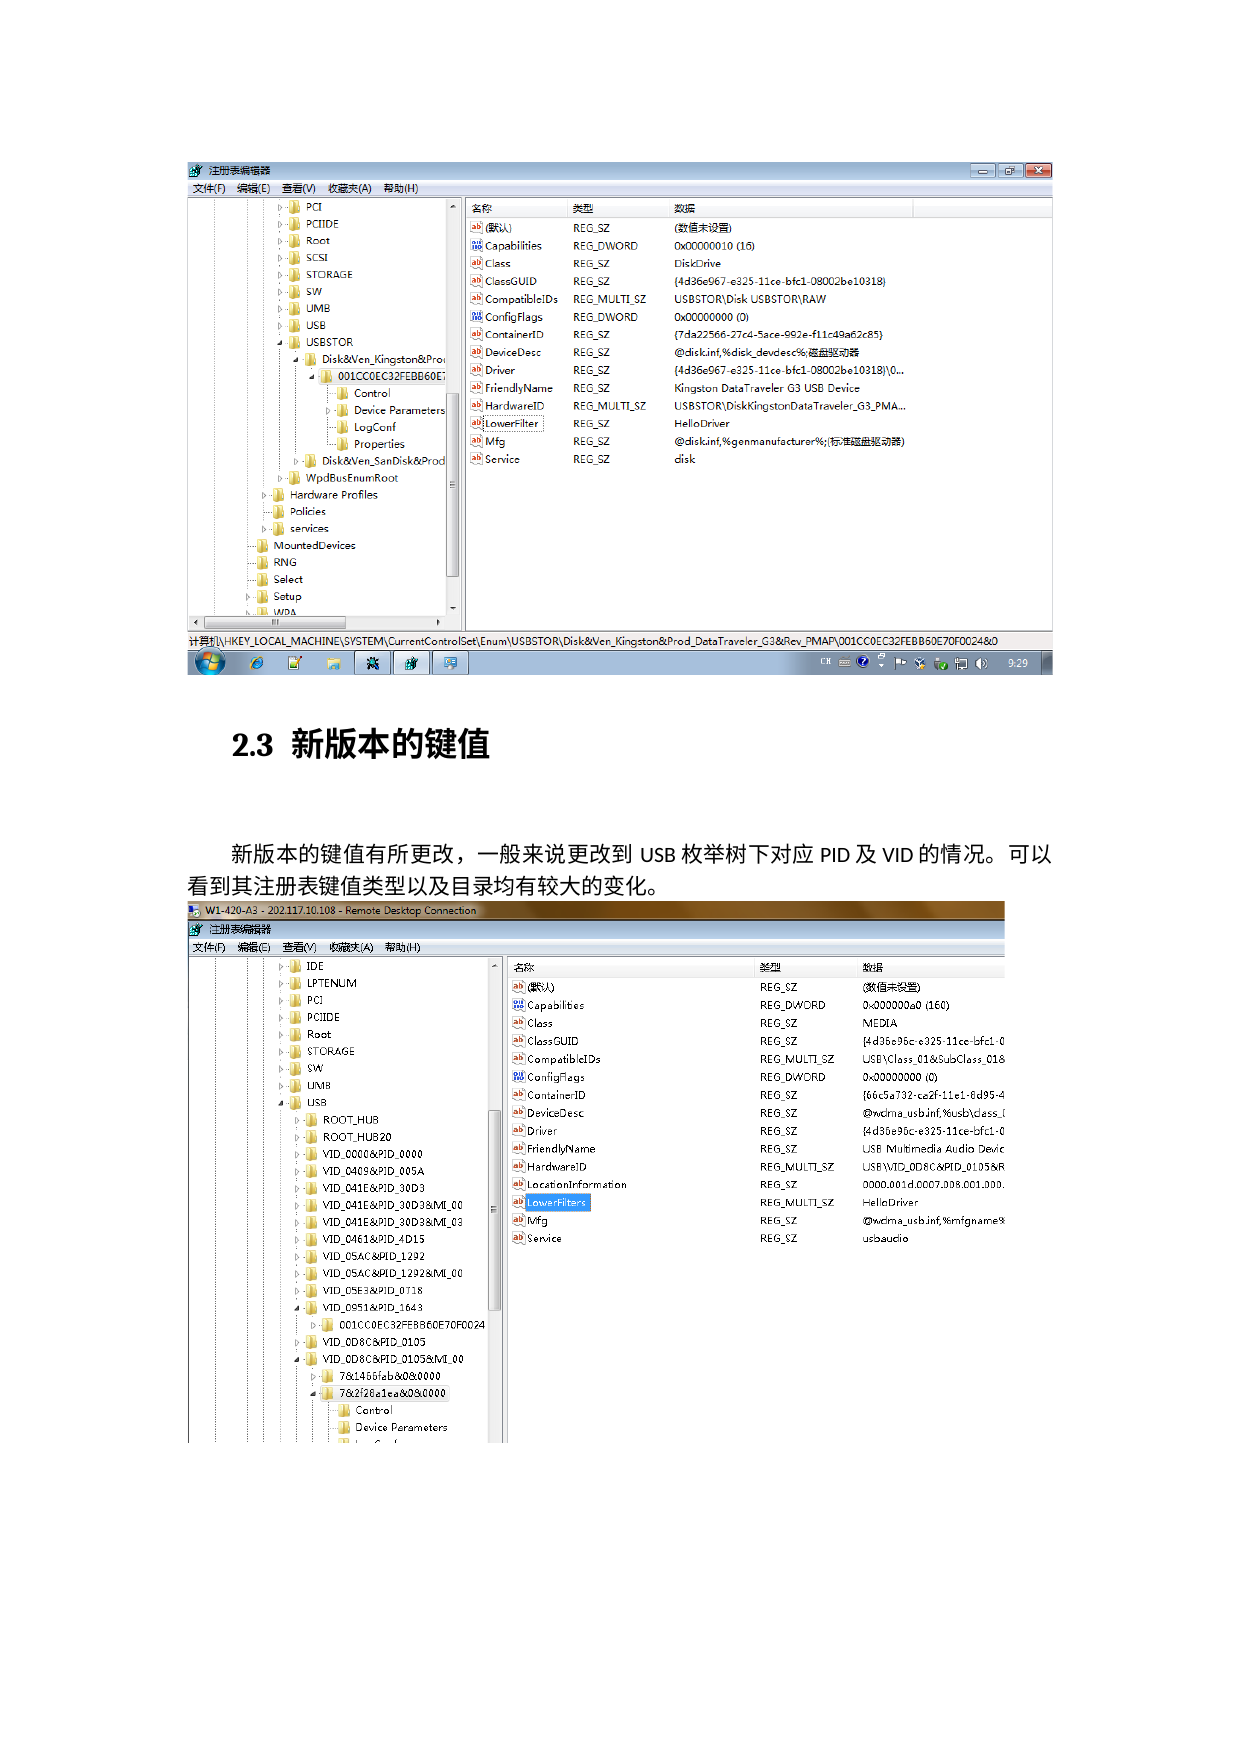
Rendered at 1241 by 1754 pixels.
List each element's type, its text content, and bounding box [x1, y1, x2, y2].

subtitle 新版本的键值 [232, 709, 1053, 774]
picture [187, 162, 1053, 675]
picture [187, 901, 1005, 1443]
text 新版本的键值有所更改，一般来说更改到USB枚举树下对应PID及VID的情况。可以看到其注册表键值类型以及目录均有较大的变化。 [187, 836, 1053, 901]
